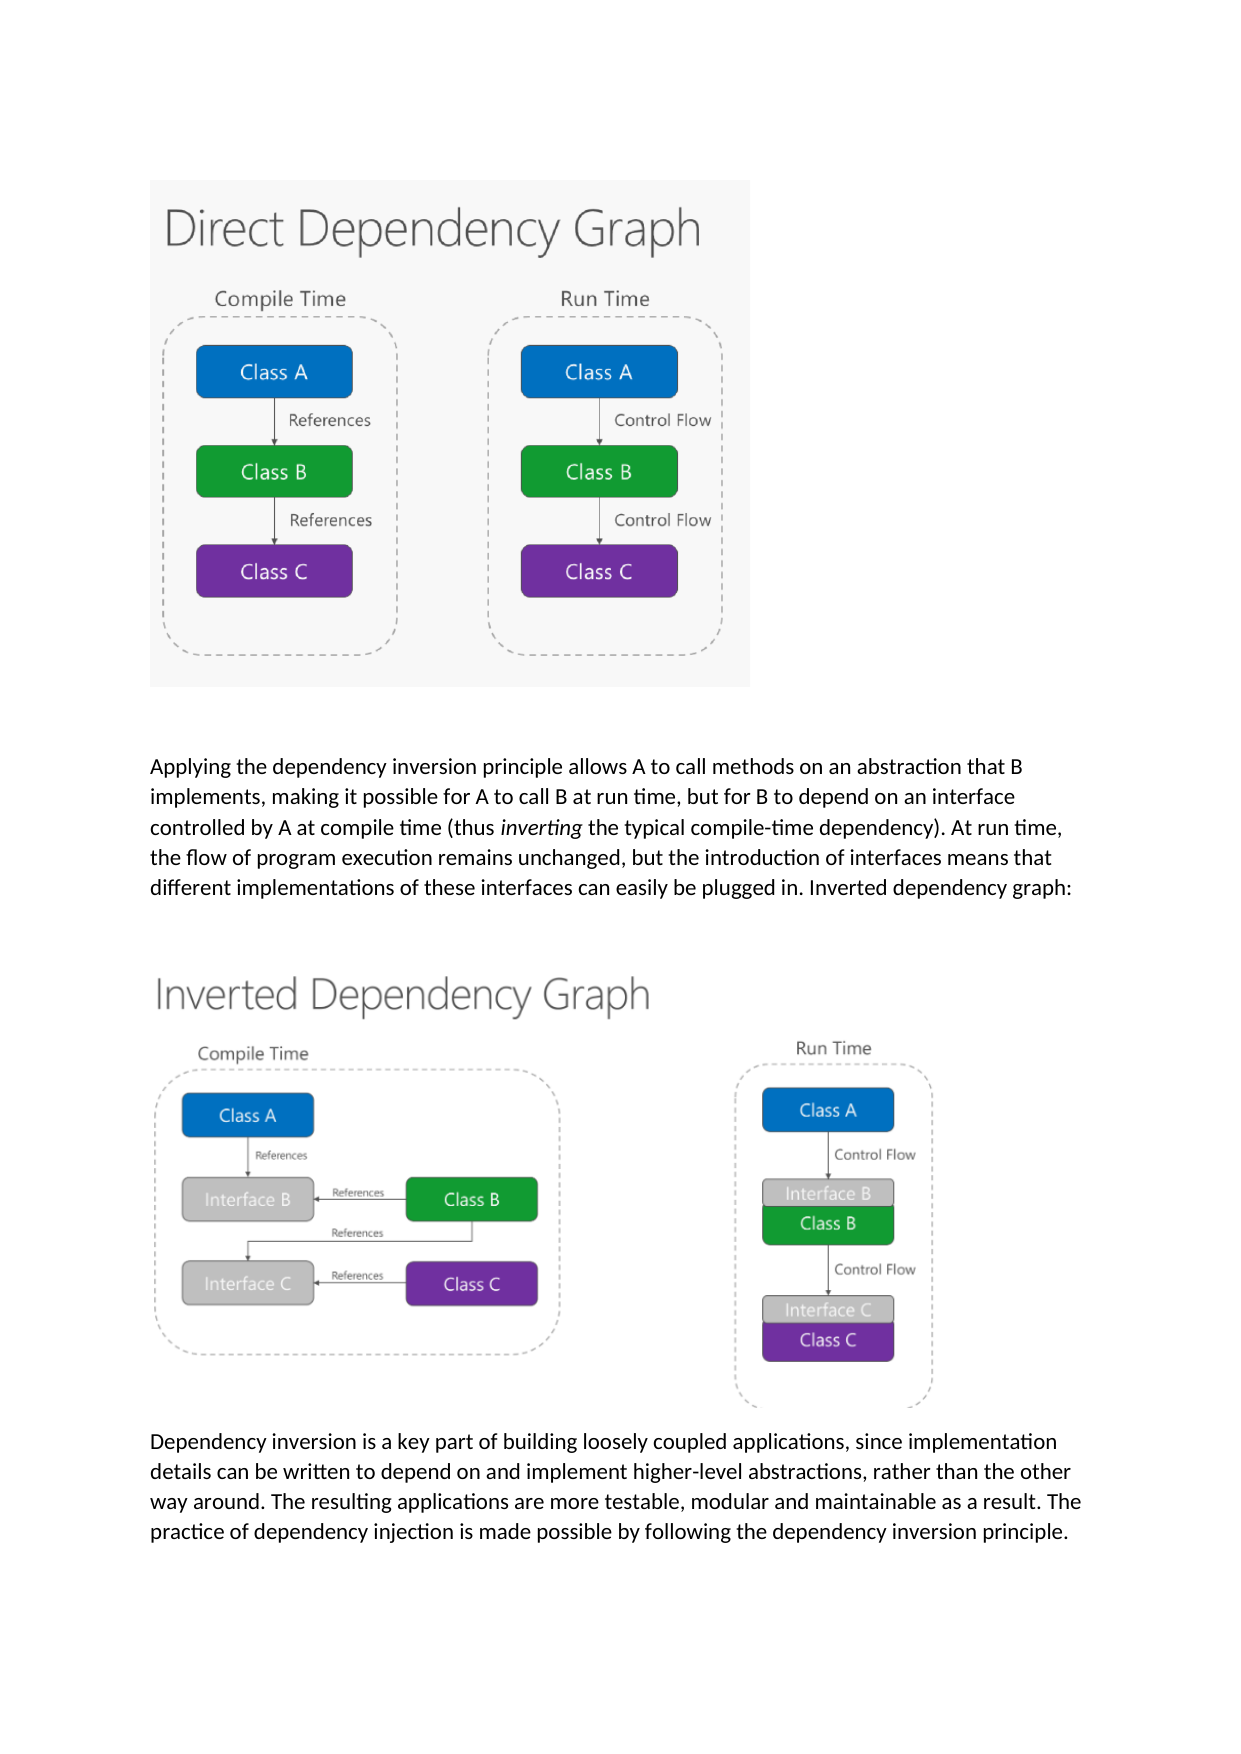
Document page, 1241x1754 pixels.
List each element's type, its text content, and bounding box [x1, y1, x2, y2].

text Dependency inversion is a key part of building loosely coupled applications, since implementation details can be written to depend on and implement higher-level abstractions, rather than the other way around. The resulting applications are more testable, modular and maintainable as a result. The practice of dependency injection is made possible by following the dependency inversion principle. [150, 1427, 1090, 1545]
text Applying the dependency inversion principle allows A to call methods on an abstraction that B implements, making it possible for A to call B at run time, but for B to depend on an interface controlled by A at compile time (thus inverting the typical compile-time dependency). At run time, the flow of program execution remains unchanged, but the introduction of interfaces means that different implementations of these interfaces can easily be plugged in. Inverted dependency graph: [150, 752, 1090, 901]
picture [150, 966, 968, 1408]
picture [150, 180, 750, 687]
